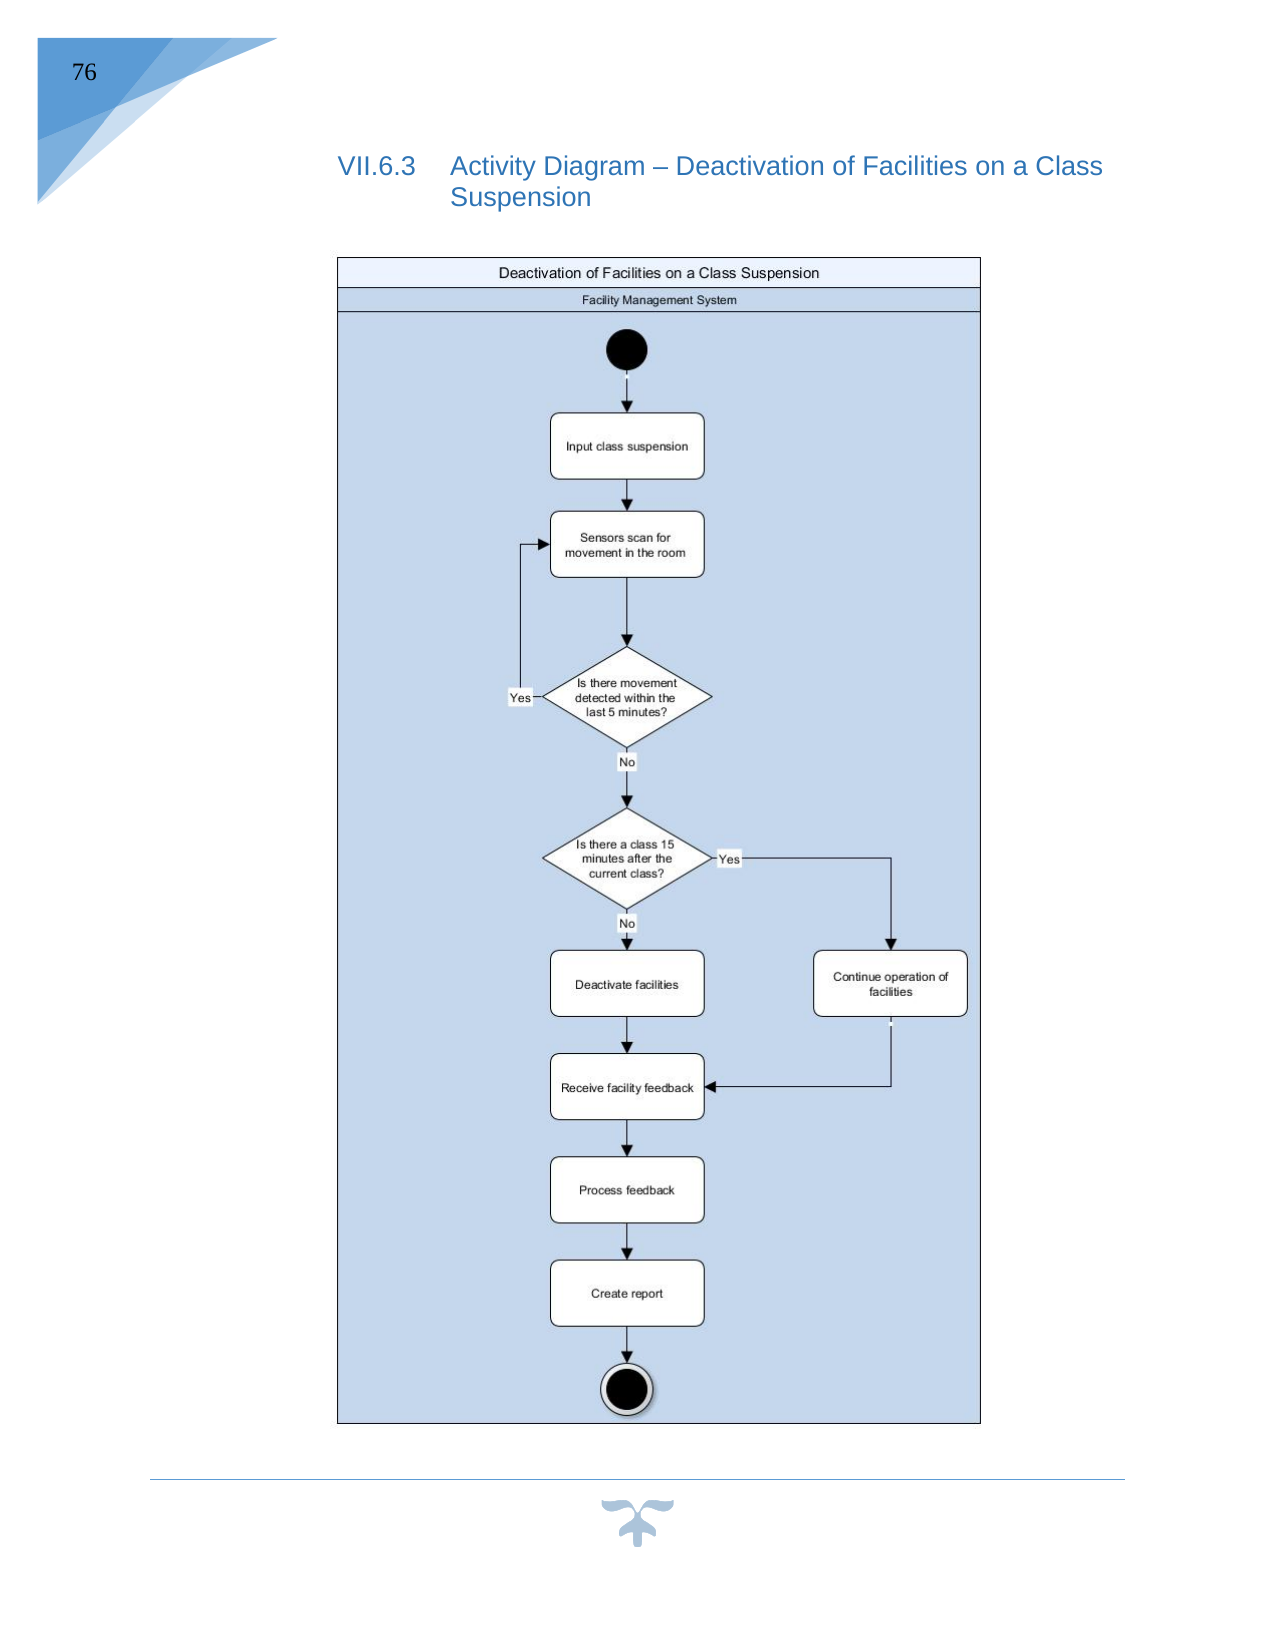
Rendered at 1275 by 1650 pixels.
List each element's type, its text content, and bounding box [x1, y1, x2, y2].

picture [322, 242, 991, 1435]
subtitle Activity Diagram – Deactivation of Facilities on a Class Suspension [337, 150, 1125, 212]
picture [37, 37, 279, 206]
